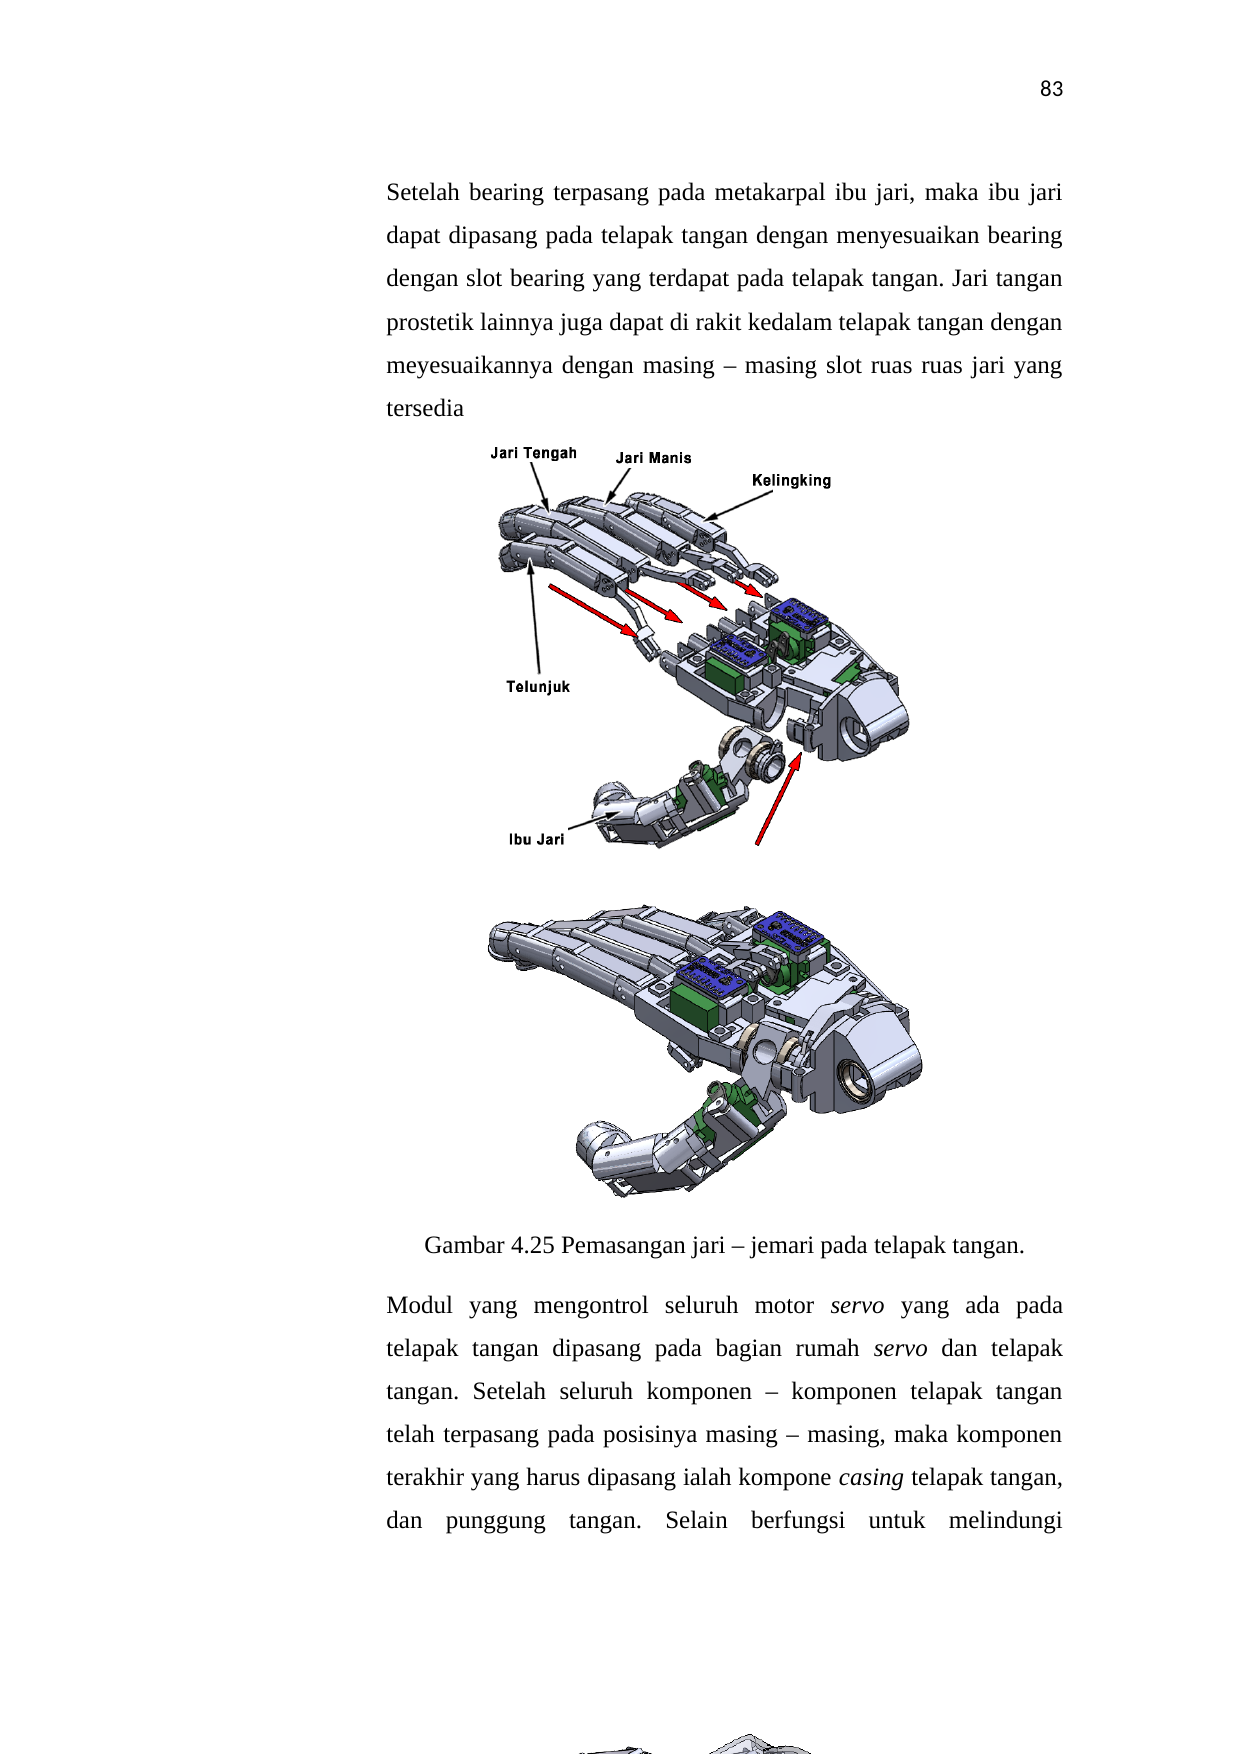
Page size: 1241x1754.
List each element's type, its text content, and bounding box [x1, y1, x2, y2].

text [386, 1290, 1063, 1534]
picture [471, 426, 945, 1206]
text Gambar 4.25 Pemasangan jari – jemari pada telapak tangan. [386, 1230, 1063, 1259]
picture [436, 1717, 968, 1754]
text Setelah bearing terpasang pada metakarpal ibu jari, maka ibu jari dapat dipasang pada telapak tangan dengan menyesuaikan bearing dengan slot bearing yang terdapat pada telapak tangan. Jari tangan prostetik lainnya juga dapat di rakit kedalam telapak tangan dengan meyesuaikannya dengan masing – masing slot ruas ruas jari yang tersedia [386, 177, 1063, 422]
